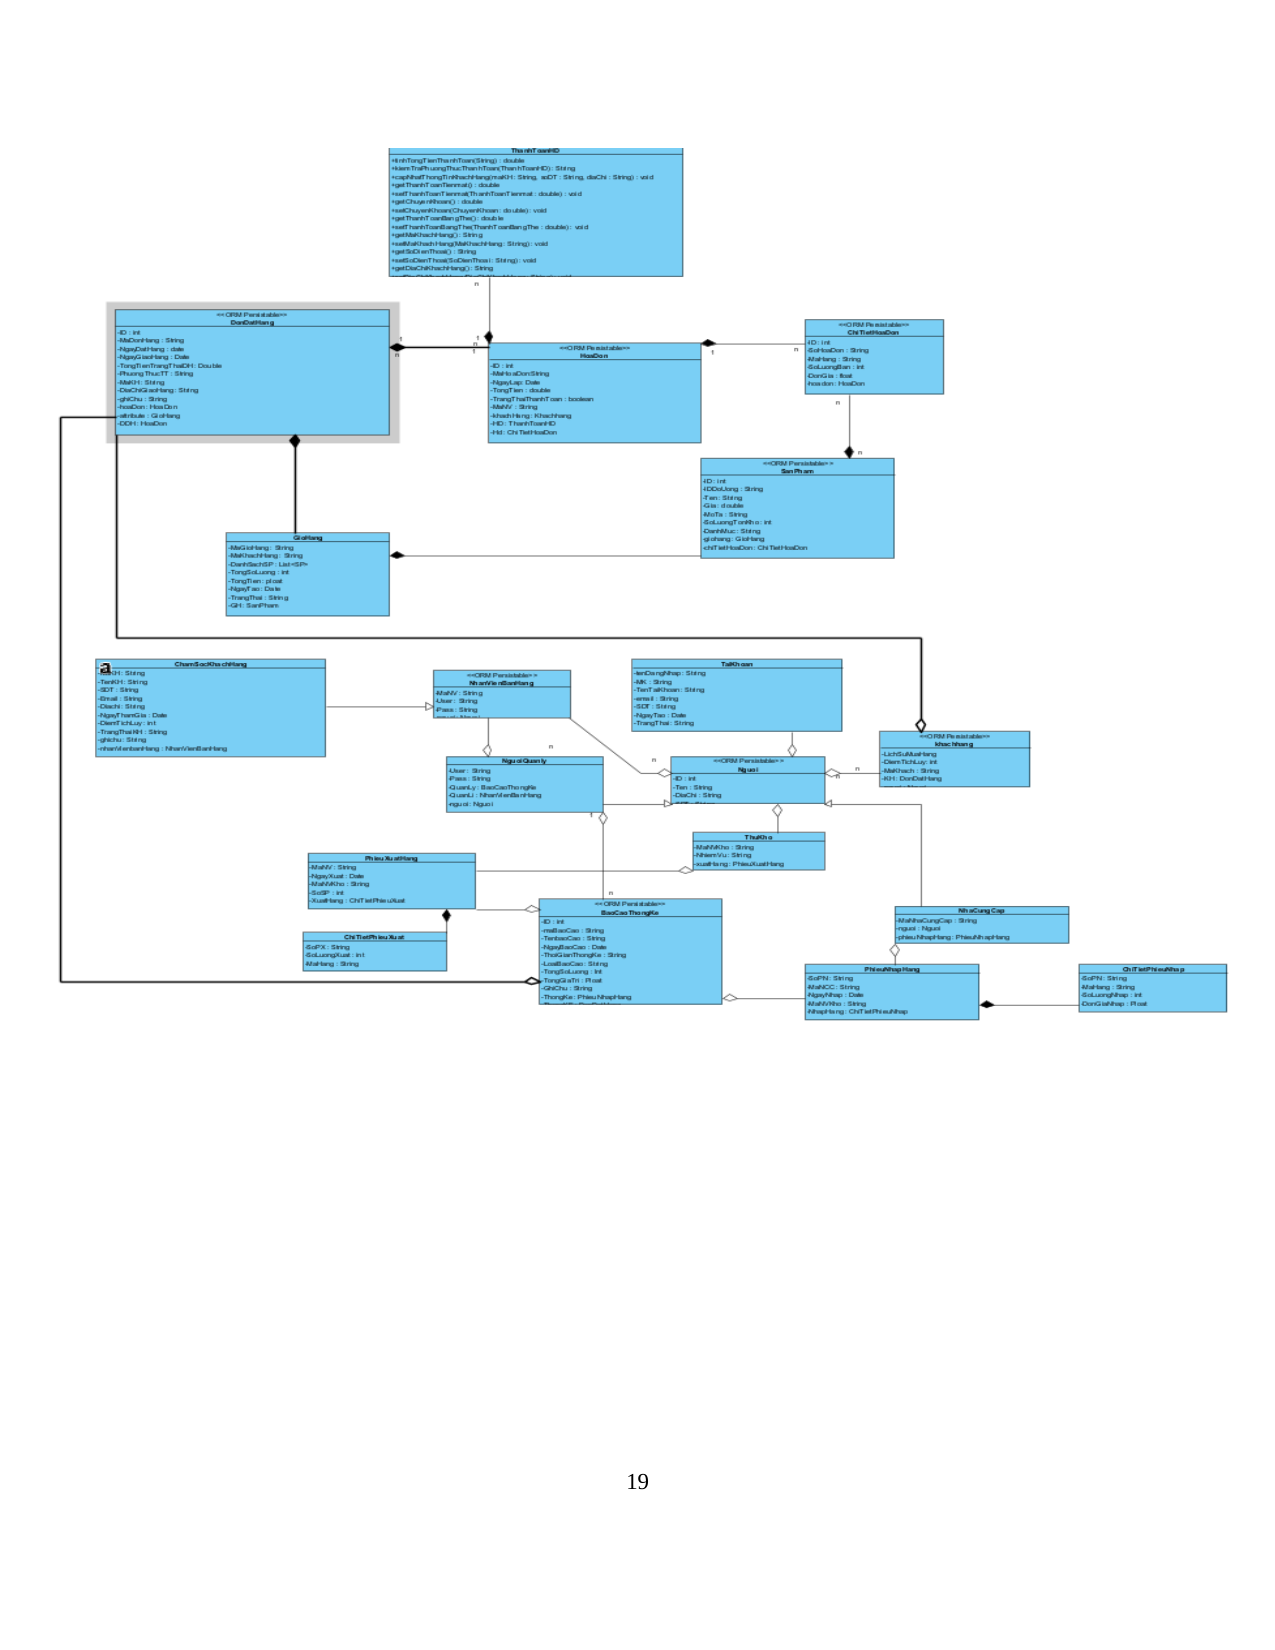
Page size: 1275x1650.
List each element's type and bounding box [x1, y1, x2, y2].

picture [53, 148, 1238, 1037]
